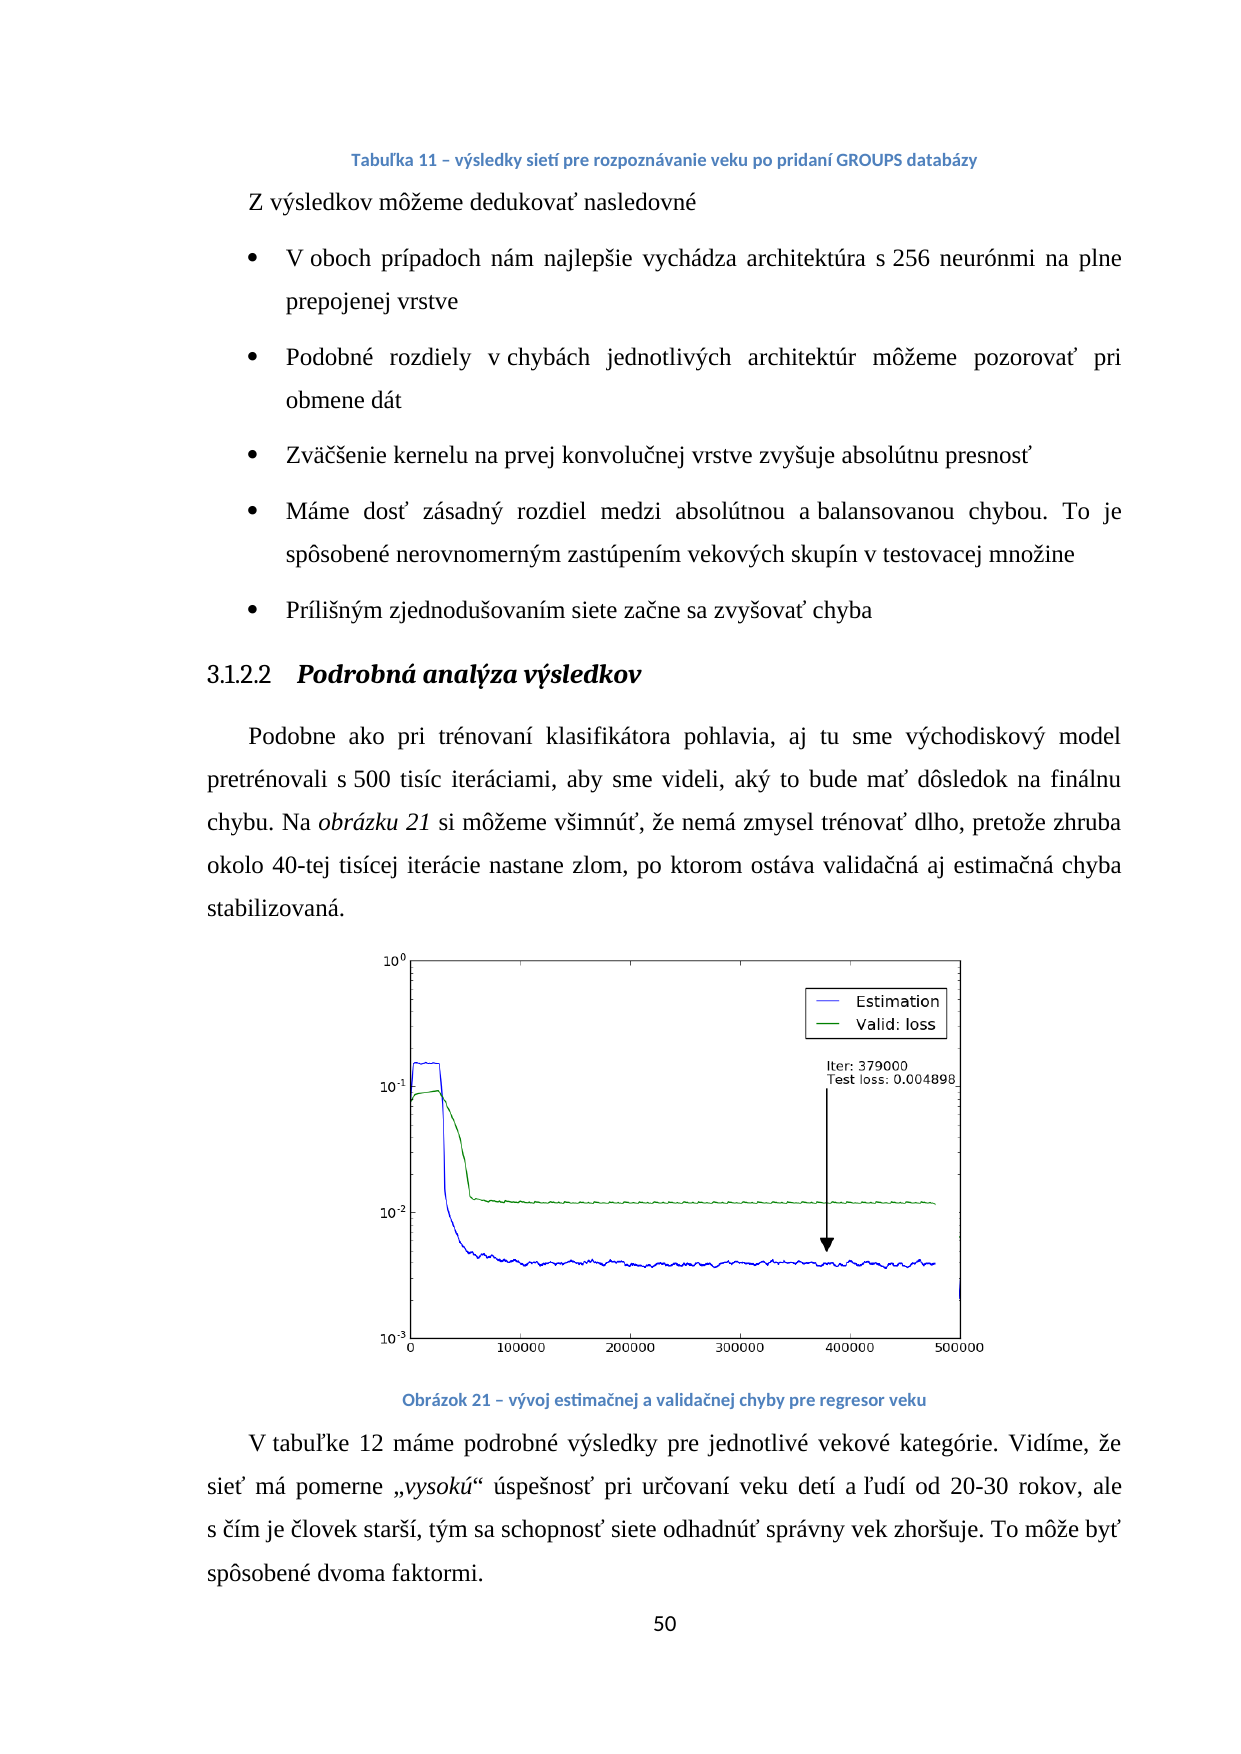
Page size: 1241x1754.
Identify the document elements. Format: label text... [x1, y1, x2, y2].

list Podobné rozdiely v chybách jednotlivých architektúr môžeme pozorovať pri obmene dát [248, 342, 1122, 413]
list Zväčšenie kernelu na prvej konvolučnej vrstve zvyšuje absolútnu presnosť [248, 440, 1122, 469]
text Z výsledkov môžeme dedukovať nasledovné [207, 187, 1122, 216]
subtitle Podrobná analýza výsledkov [207, 659, 1122, 690]
text Podobne ako pri trénovaní klasifikátora pohlavia, aj tu sme východiskový model pretrénovali s 500 tisíc iteráciami, aby sme videli, aký to bude mať dôsledok na finálnu chybu. Na obrázku 21 si môžeme všimnúť, že nemá zmysel trénovať dlho, pretože zhruba okolo 40-tej tisícej iterácie nastane zlom, po ktorom ostáva validačná aj estimačná chyba stabilizovaná. [207, 721, 1122, 922]
list Máme dosť zásadný rozdiel medzi absolútnou a balansovanou chybou. To je spôsobené nerovnomerným zastúpením vekových skupín v testovacej množine [248, 496, 1122, 568]
text Tabuľka 11 – výsledky sietí pre rozpoznávanie veku po pridaní GROUPS databázy [207, 148, 1122, 171]
text Obrázok 21 – vývoj estimačnej a validačnej chyby pre regresor veku [207, 1389, 1122, 1412]
list Prílišným zjednodušovaním siete začne sa zvyšovať chyba [248, 595, 1122, 623]
picture [373, 949, 998, 1362]
text V tabuľke 12 máme podrobné výsledky pre jednotlivé vekové kategórie. Vidíme, že sieť má pomerne „vysokú“ úspešnosť pri určovaní veku detí a ľudí od 20-30 rokov, ale s čím je človek starší, tým sa schopnosť siete odhadnúť správny vek zhoršuje. To môže byť spôsobené dvoma faktormi. [207, 1428, 1122, 1586]
list V oboch prípadoch nám najlepšie vychádza architektúra s 256 neurónmi na plne prepojenej vrstve [248, 243, 1122, 315]
